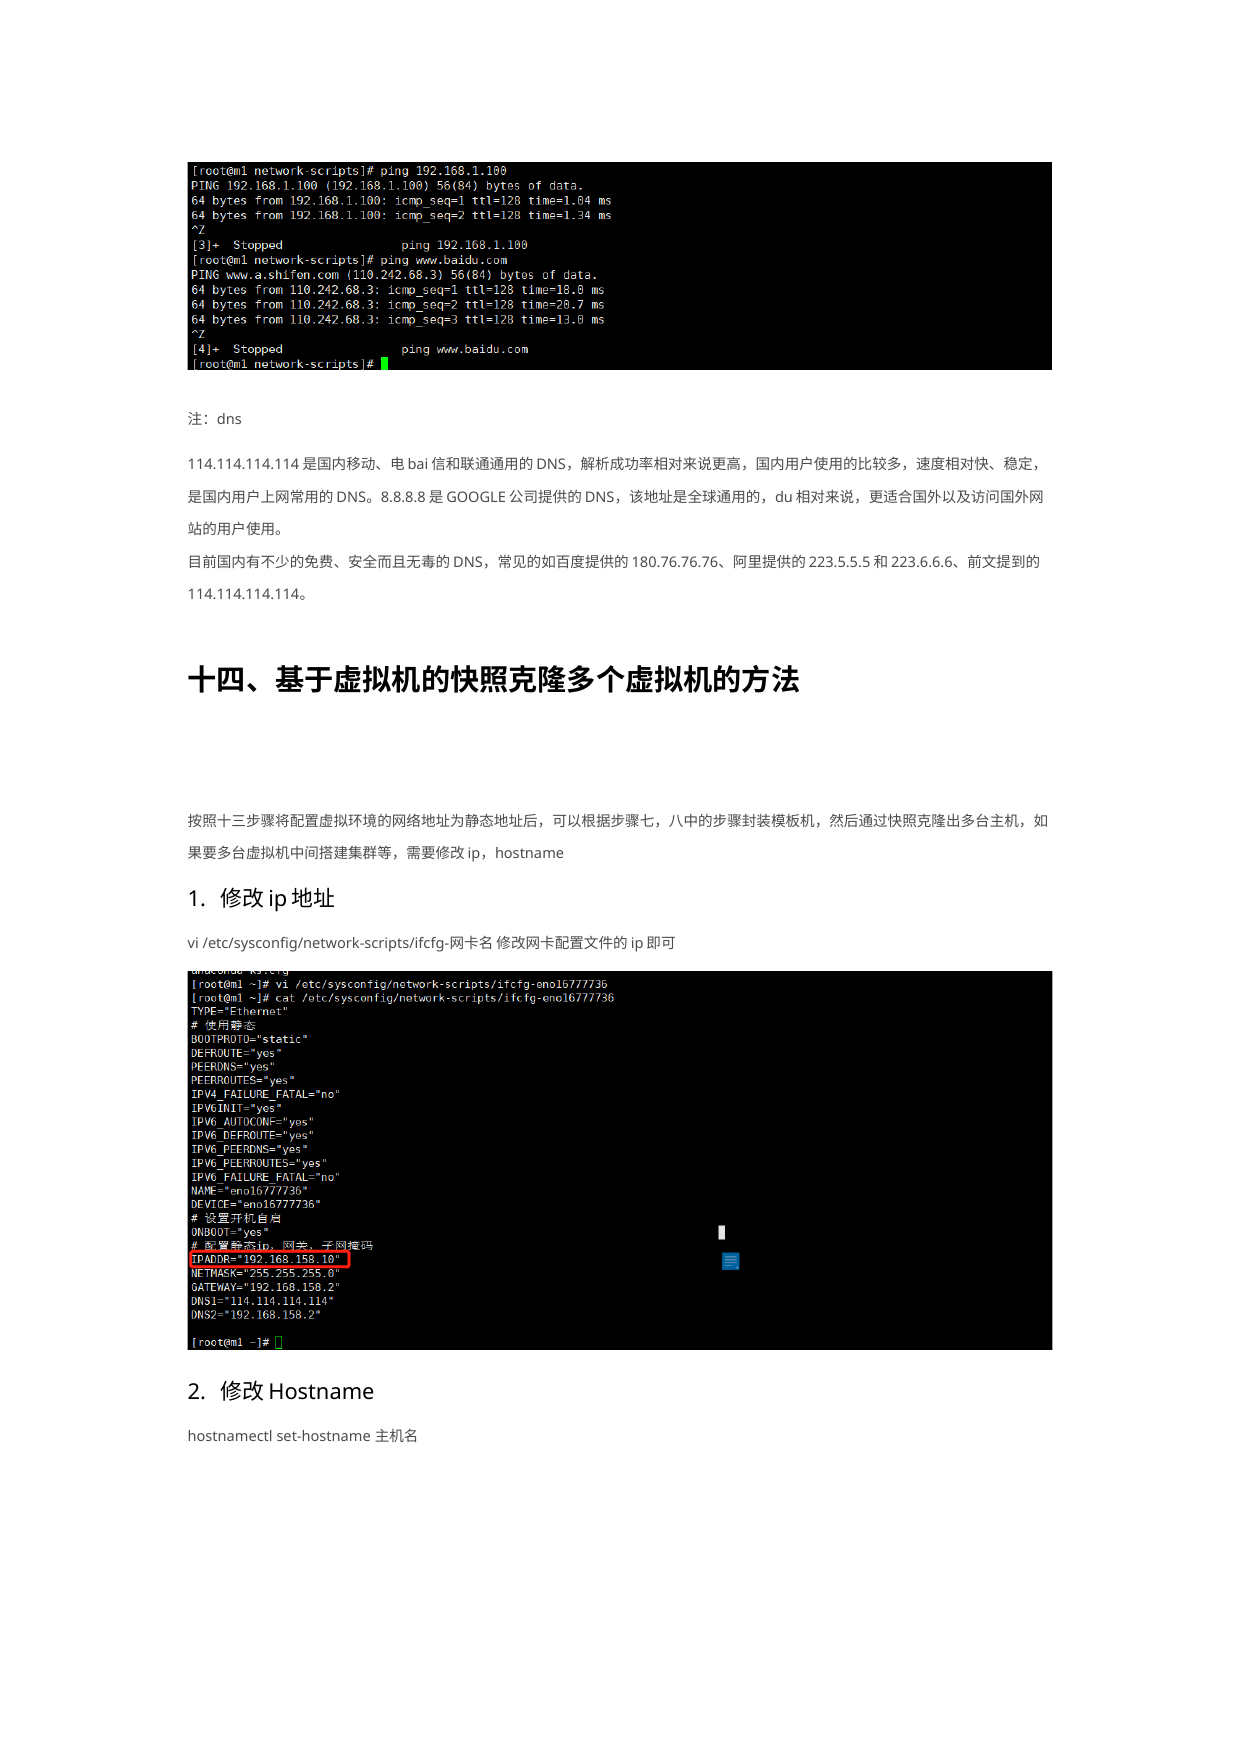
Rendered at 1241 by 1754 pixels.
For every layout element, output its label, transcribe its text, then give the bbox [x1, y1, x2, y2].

text 114.114.114.114是国内移动、电bai信和联通通用的DNS，解析成功率相对来说更高，国内用户使用的比较多，速度相对快、稳定，是国内用户上网常用的DNS。8.8.8.8是GOOGLE公司提供的DNS，该地址是全球通用的，du相对来说，更适合国外以及访问国外网站的用户使用。 [187, 447, 1053, 544]
text vi /etc/sysconfig/network-scripts/ifcfg-网卡名 修改网卡配置文件的ip即可 [187, 926, 1053, 958]
picture [187, 971, 1053, 1350]
text 目前国内有不少的免费、安全而且无毒的DNS，常见的如百度提供的180.76.76.76、阿里提供的223.5.5.5和223.6.6.6、前文提到的114.114.114.114。 [187, 544, 1053, 609]
list 修改ip地址 [187, 881, 1053, 913]
text hostnamectl set-hostname 主机名 [187, 1418, 1053, 1451]
subtitle 基于虚拟机的快照克隆多个虚拟机的方法 [187, 645, 1053, 710]
text 按照十三步骤将配置虚拟环境的网络地址为静态地址后，可以根据步骤七，八中的步骤封装模板机，然后通过快照克隆出多台主机，如果要多台虚拟机中间搭建集群等，需要修改ip，hostname [187, 803, 1053, 868]
list 修改Hostname [187, 1373, 1053, 1406]
picture [187, 162, 1052, 370]
text 注：dns [187, 402, 1053, 434]
